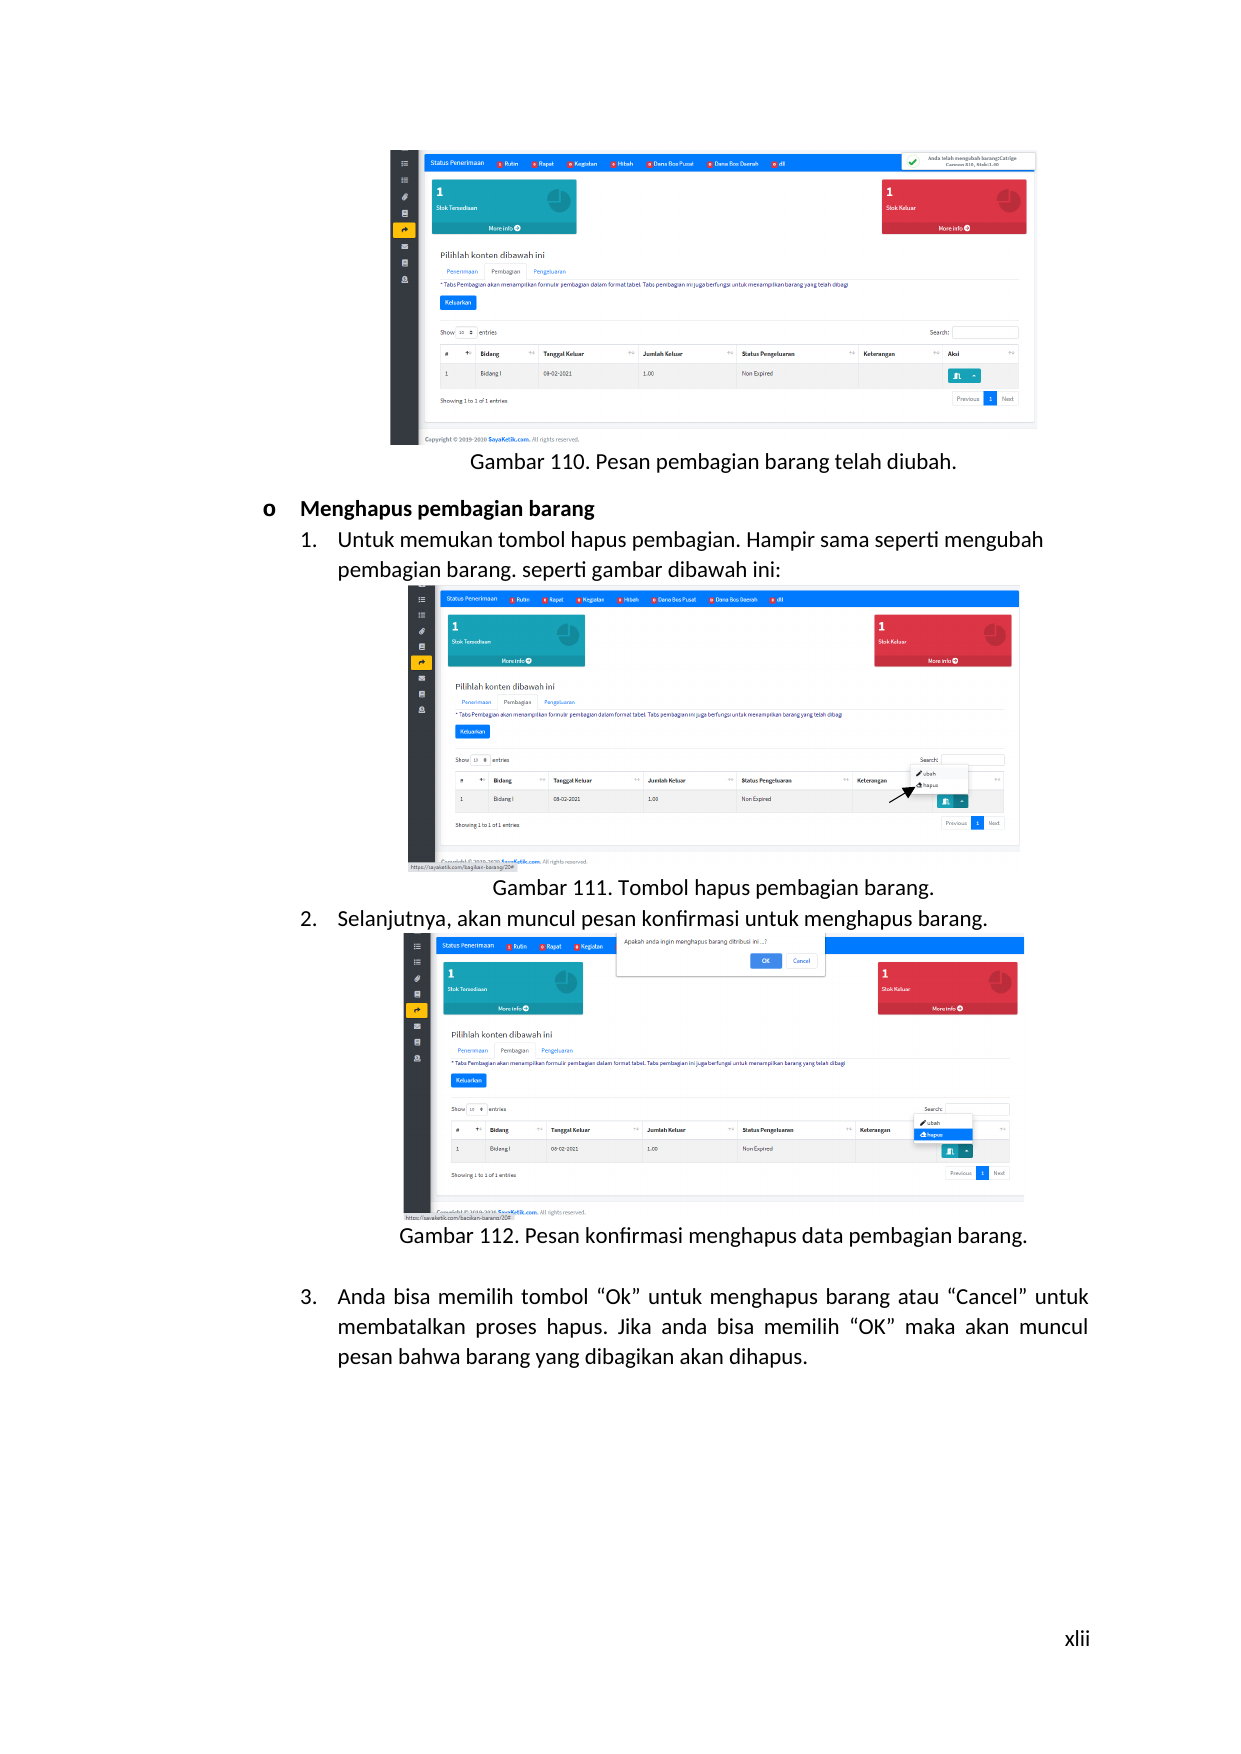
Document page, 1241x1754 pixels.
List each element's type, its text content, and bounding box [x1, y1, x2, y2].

picture [390, 150, 1038, 445]
list Anda bisa memilih tombol “Ok” untuk menghapus barang atau “Cancel” untuk membatalkan proses hapus. Jika anda bisa memilih “OK” maka akan muncul pesan bahwa barang yang dibagikan akan dihapus. [300, 1282, 1090, 1371]
list Untuk memukan tombol hapus pembagian. Hampir sama seperti mengubah pembagian barang. seperti gambar dibawah ini: [300, 525, 1090, 583]
list Gambar 110. Pesan pembagian barang telah diubah. [337, 447, 1090, 475]
list Gambar 112. Pesan konfirmasi menghapus data pembagian barang. [337, 1222, 1090, 1250]
subtitle Menghapus pembagian barang [262, 494, 1090, 523]
list Gambar 111. Tombol hapus pembagian barang. [337, 873, 1090, 901]
picture [408, 585, 1020, 872]
list Selanjutnya, akan muncul pesan konfirmasi untuk menghapus barang. [300, 904, 1090, 932]
picture [403, 933, 1025, 1220]
